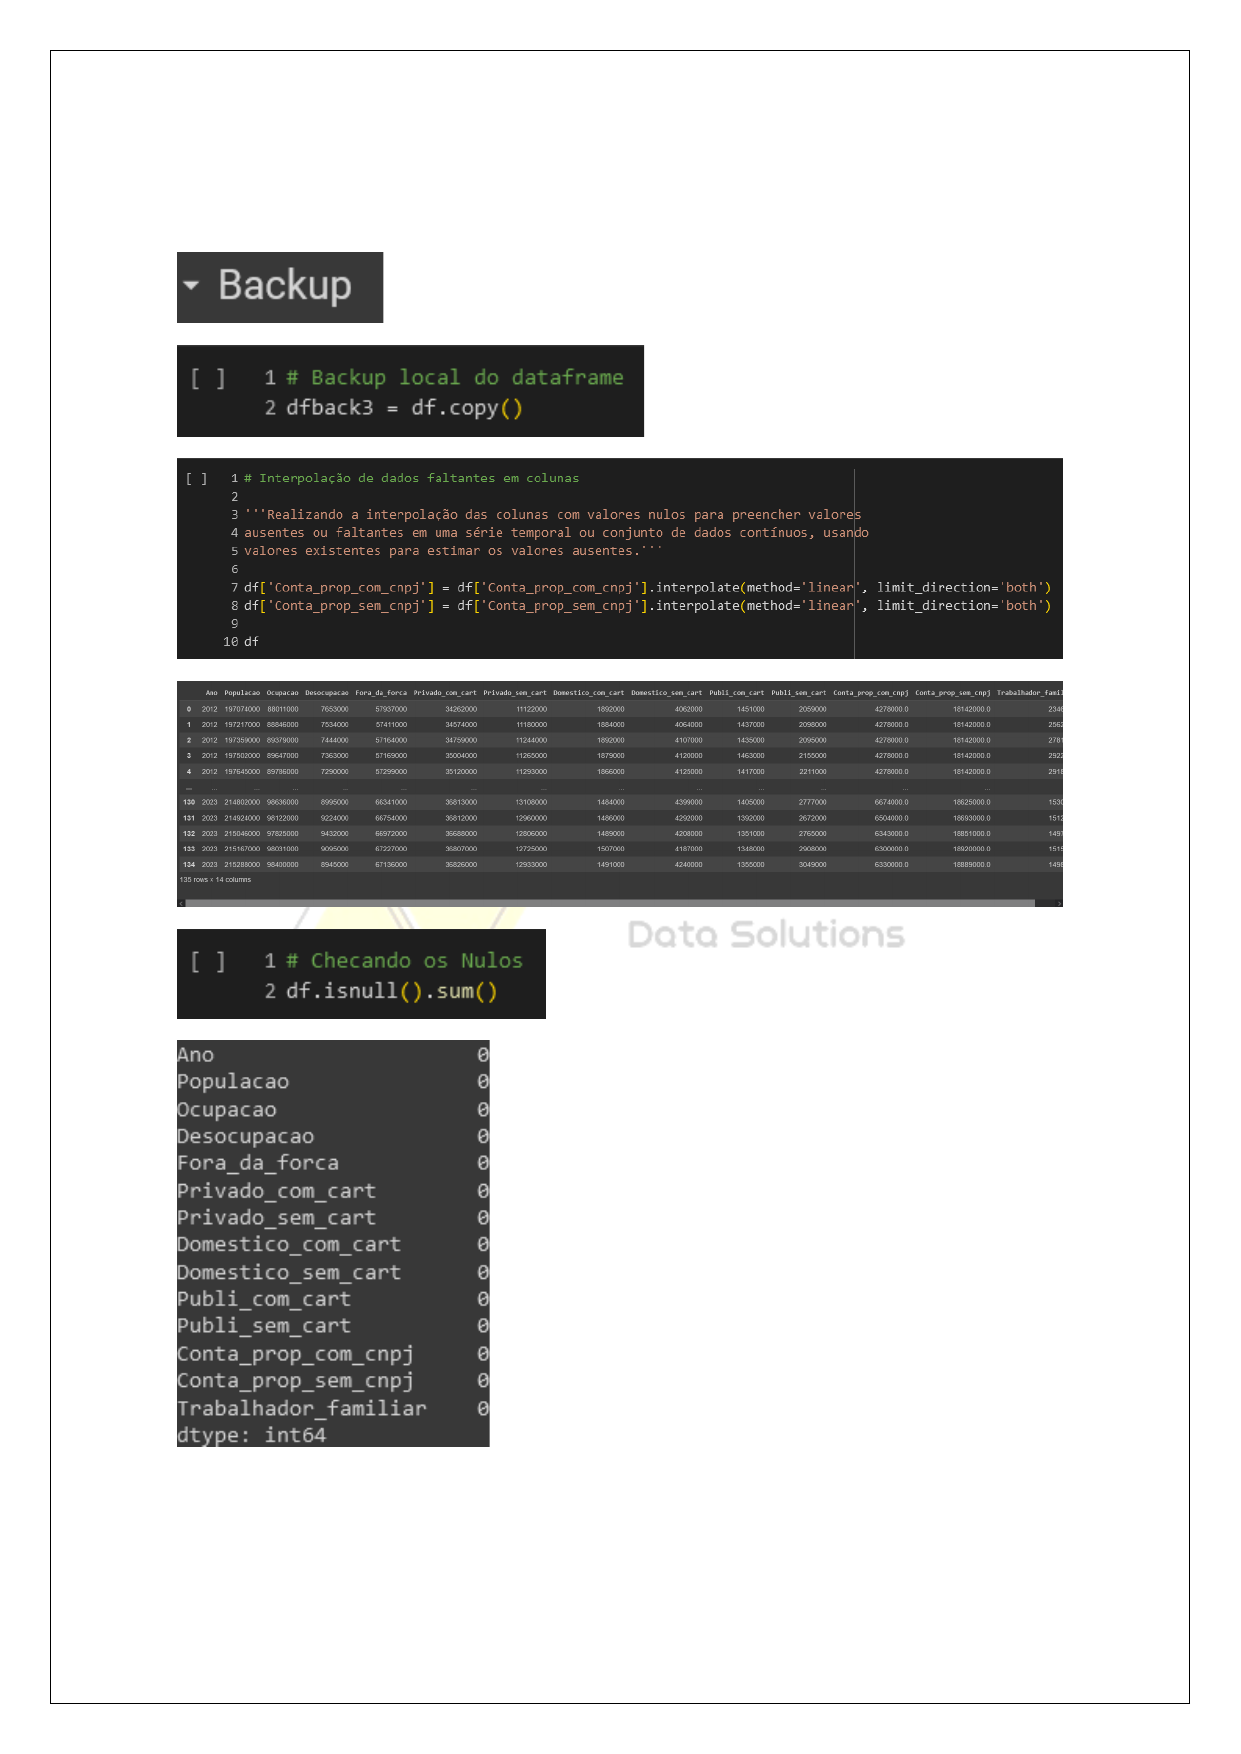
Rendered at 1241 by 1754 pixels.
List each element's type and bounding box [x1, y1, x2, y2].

picture [177, 929, 546, 1019]
picture [177, 252, 384, 323]
picture [177, 681, 1063, 907]
picture [177, 345, 645, 437]
picture [177, 1040, 490, 1447]
picture [177, 458, 1063, 659]
